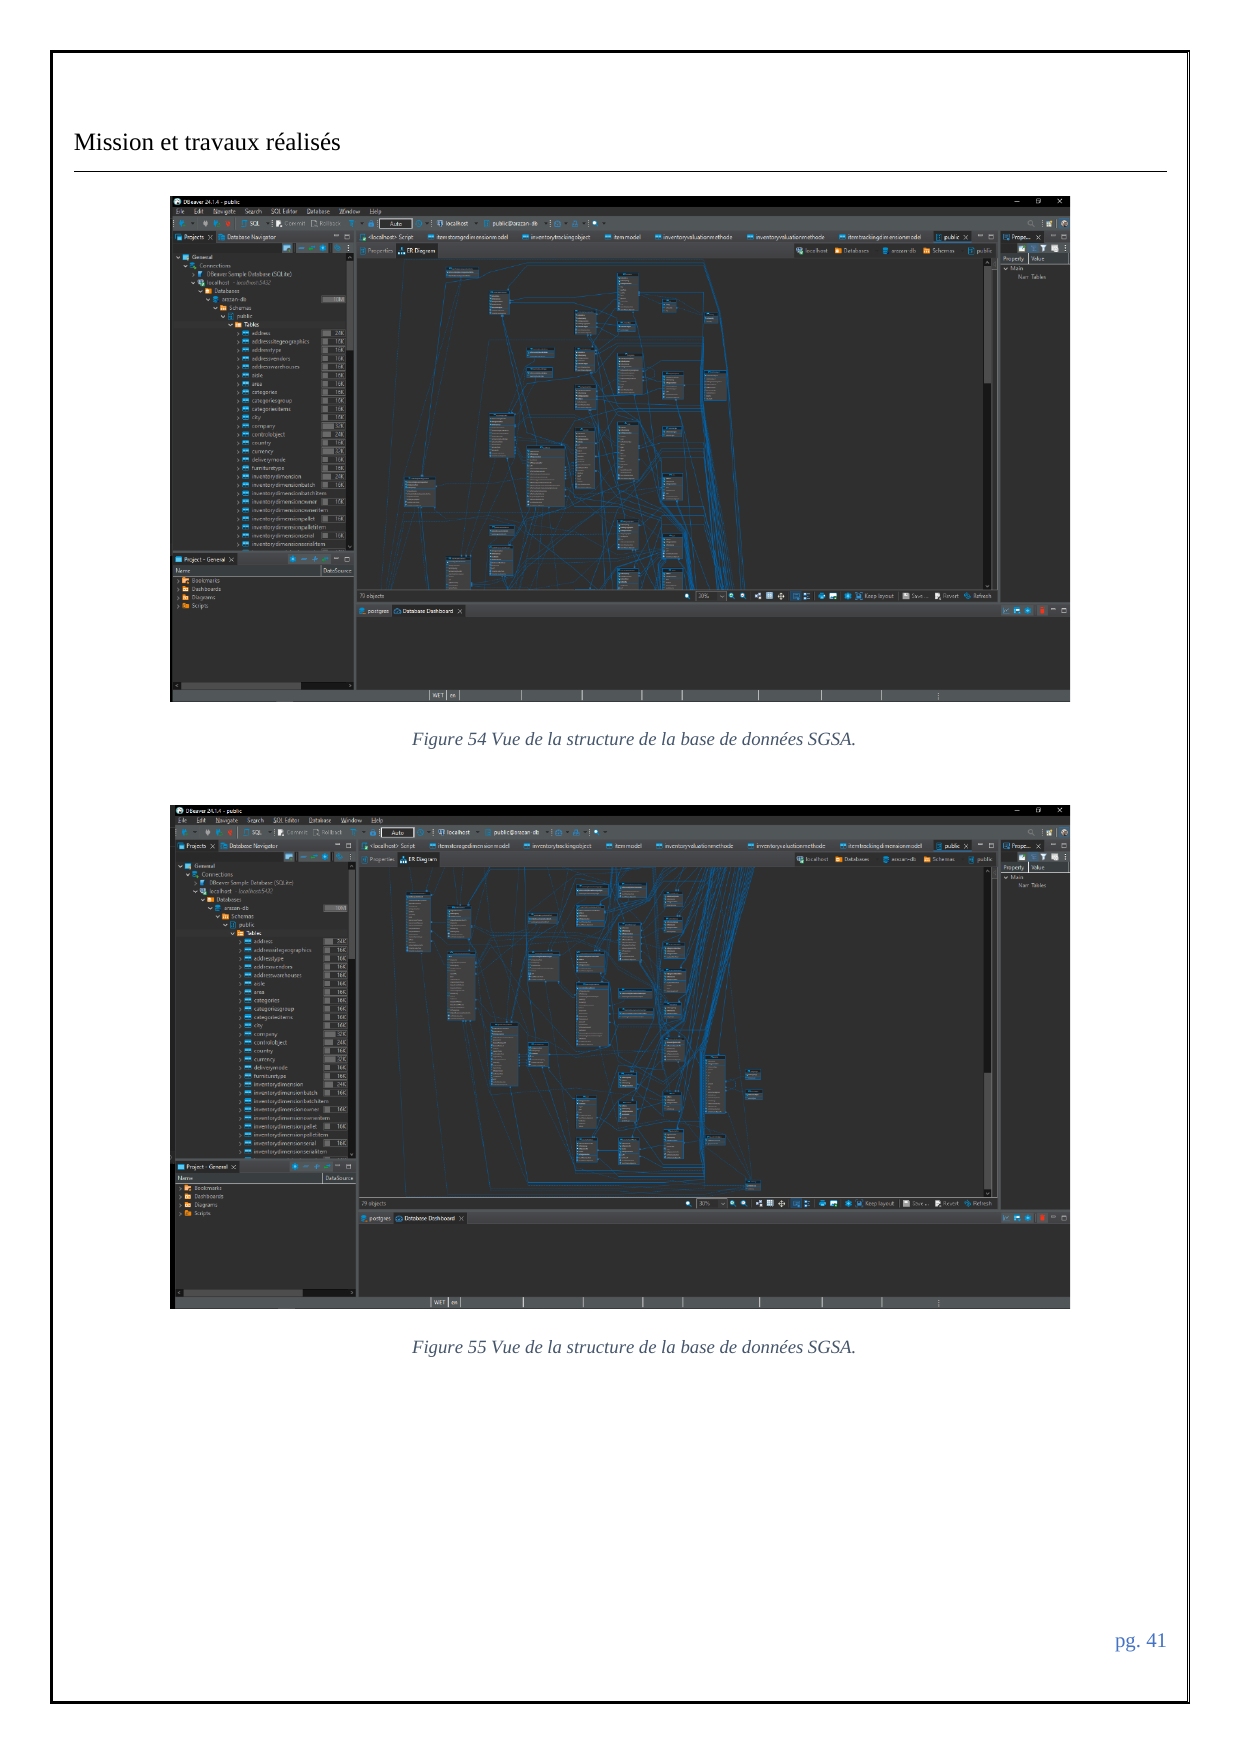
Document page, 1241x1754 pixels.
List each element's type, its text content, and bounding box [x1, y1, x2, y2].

picture [170, 805, 1071, 1309]
text Figure 55 Vue de la structure de la base de données SGSA. [73, 1336, 1167, 1357]
picture [170, 196, 1071, 702]
text Figure 54 Vue de la structure de la base de données SGSA. [73, 728, 1167, 750]
